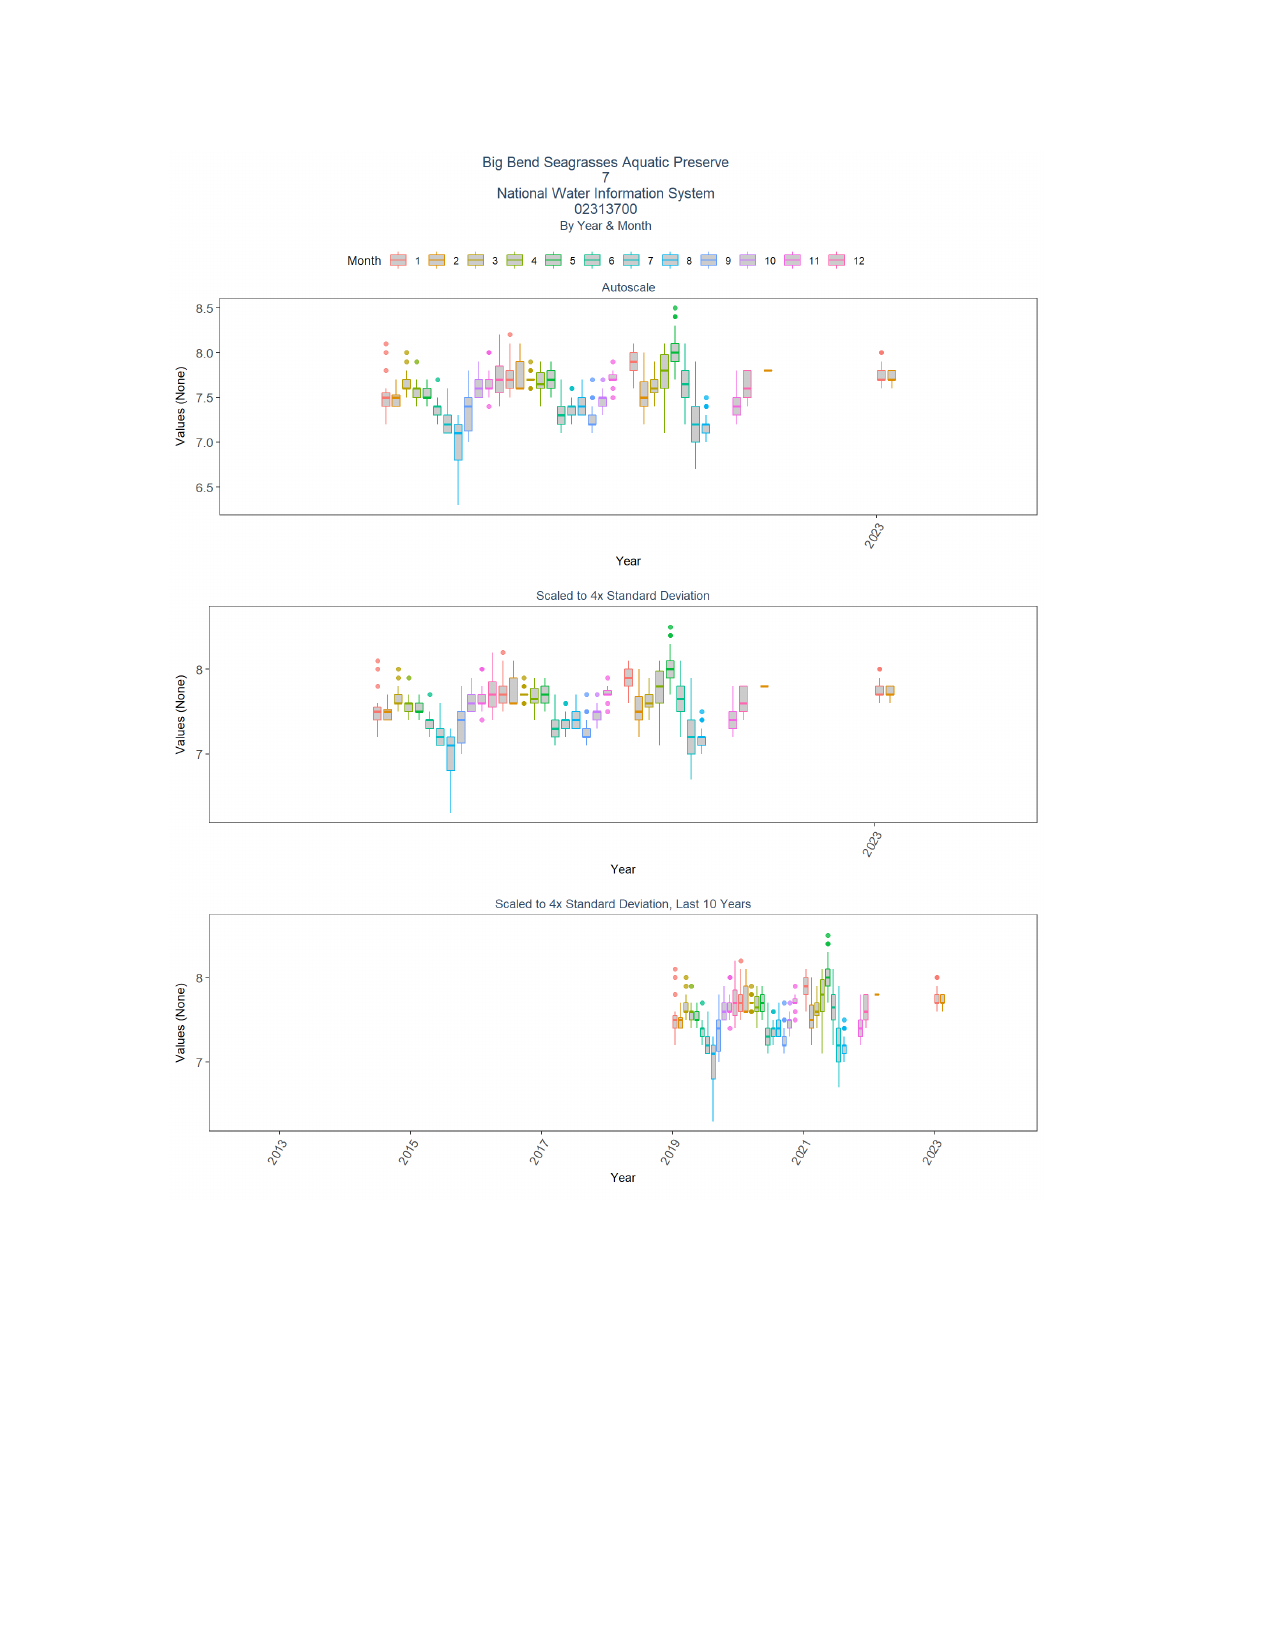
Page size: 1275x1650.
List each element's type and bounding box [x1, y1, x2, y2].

picture [168, 150, 1044, 1200]
